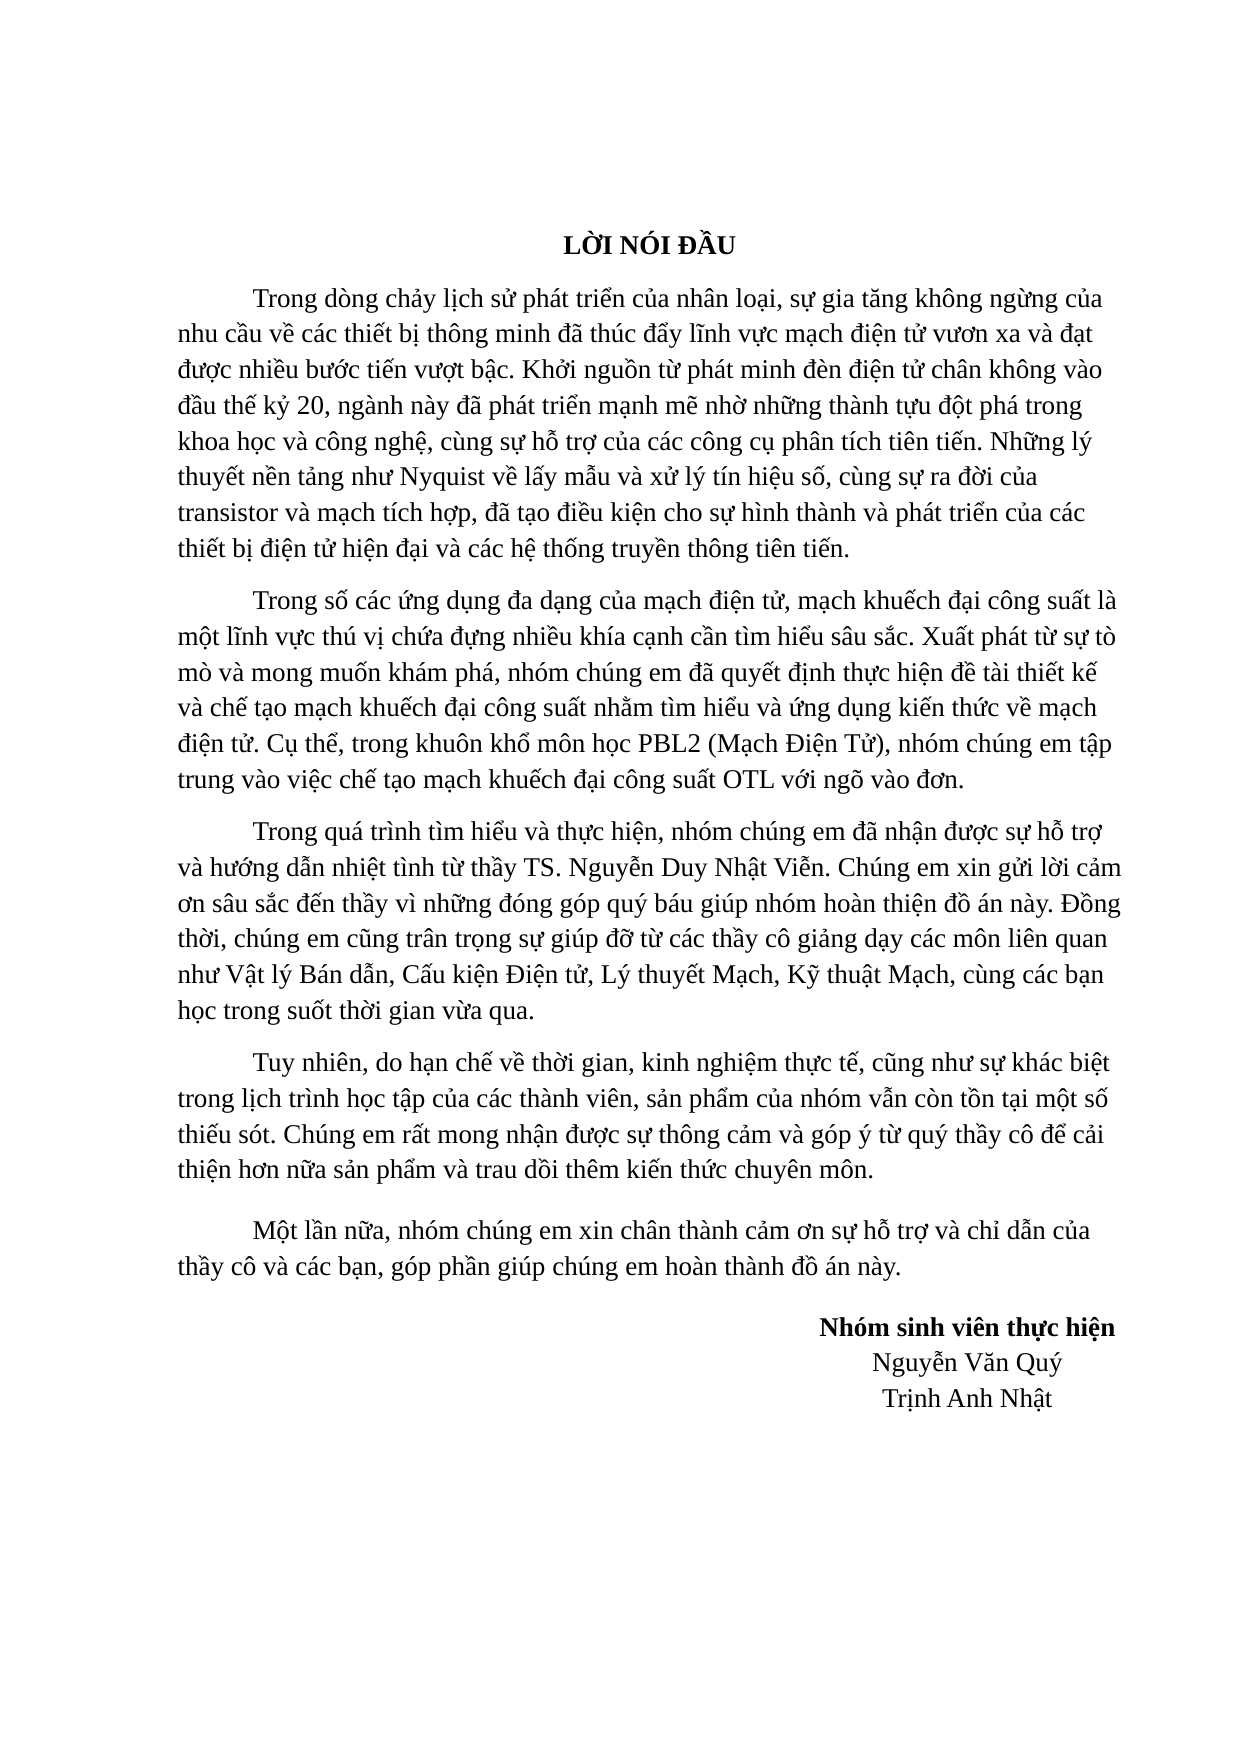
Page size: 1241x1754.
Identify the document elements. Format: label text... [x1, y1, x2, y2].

text Nhóm sinh viên thực hiện [215, 1311, 1122, 1342]
text Một lần nữa, nhóm chúng em xin chân thành cảm ơn sự hỗ trợ và chỉ dẫn của thầy cô và các bạn, góp phần giúp chúng em hoàn thành đồ án này. [177, 1214, 1122, 1281]
text Trong quá trình tìm hiểu và thực hiện, nhóm chúng em đã nhận được sự hỗ trợ và hướng dẫn nhiệt tình từ thầy TS. Nguyễn Duy Nhật Viễn. Chúng em xin gửi lời cảm ơn sâu sắc đến thầy vì những đóng góp quý báu giúp nhóm hoàn thiện đồ án này. Đồng thời, chúng em cũng trân trọng sự giúp đỡ từ các thầy cô giảng dạy các môn liên quan như Vật lý Bán dẫn, Cấu kiện Điện tử, Lý thuyết Mạch, Kỹ thuật Mạch, cùng các bạn học trong suốt thời gian vừa qua. [177, 815, 1122, 1025]
text Trong dòng chảy lịch sử phát triển của nhân loại, sự gia tăng không ngừng của nhu cầu về các thiết bị thông minh đã thúc đẩy lĩnh vực mạch điện tử vươn xa và đạt được nhiều bước tiến vượt bậc. Khởi nguồn từ phát minh đèn điện tử chân không vào đầu thế kỷ 20, ngành này đã phát triển mạnh mẽ nhờ những thành tựu đột phá trong khoa học và công nghệ, cùng sự hỗ trợ của các công cụ phân tích tiên tiến. Những lý thuyết nền tảng như Nyquist về lấy mẫu và xử lý tín hiệu số, cùng sự ra đời của transistor và mạch tích hợp, đã tạo điều kiện cho sự hình thành và phát triển của các thiết bị điện tử hiện đại và các hệ thống truyền thông tiên tiến. [177, 282, 1122, 563]
text Trịnh Anh Nhật [215, 1382, 1122, 1413]
text Trong số các ứng dụng đa dạng của mạch điện tử, mạch khuếch đại công suất là một lĩnh vực thú vị chứa đựng nhiều khía cạnh cần tìm hiểu sâu sắc. Xuất phát từ sự tò mò và mong muốn khám phá, nhóm chúng em đã quyết định thực hiện đề tài thiết kế và chế tạo mạch khuếch đại công suất nhằm tìm hiểu và ứng dụng kiến thức về mạch điện tử. Cụ thể, trong khuôn khổ môn học PBL2 (Mạch Điện Tử), nhóm chúng em tập trung vào việc chế tạo mạch khuếch đại công suất OTL với ngõ vào đơn. [177, 584, 1122, 794]
text Nguyễn Văn Quý [215, 1347, 1122, 1378]
text Tuy nhiên, do hạn chế về thời gian, kinh nghiệm thực tế, cũng như sự khác biệt trong lịch trình học tập của các thành viên, sản phẩm của nhóm vẫn còn tồn tại một số thiếu sót. Chúng em rất mong nhận được sự thông cảm và góp ý từ quý thầy cô để cải thiện hơn nữa sản phẩm và trau dồi thêm kiến thức chuyên môn. [177, 1046, 1122, 1185]
text LỜI NÓI ĐẦU [177, 229, 1122, 261]
